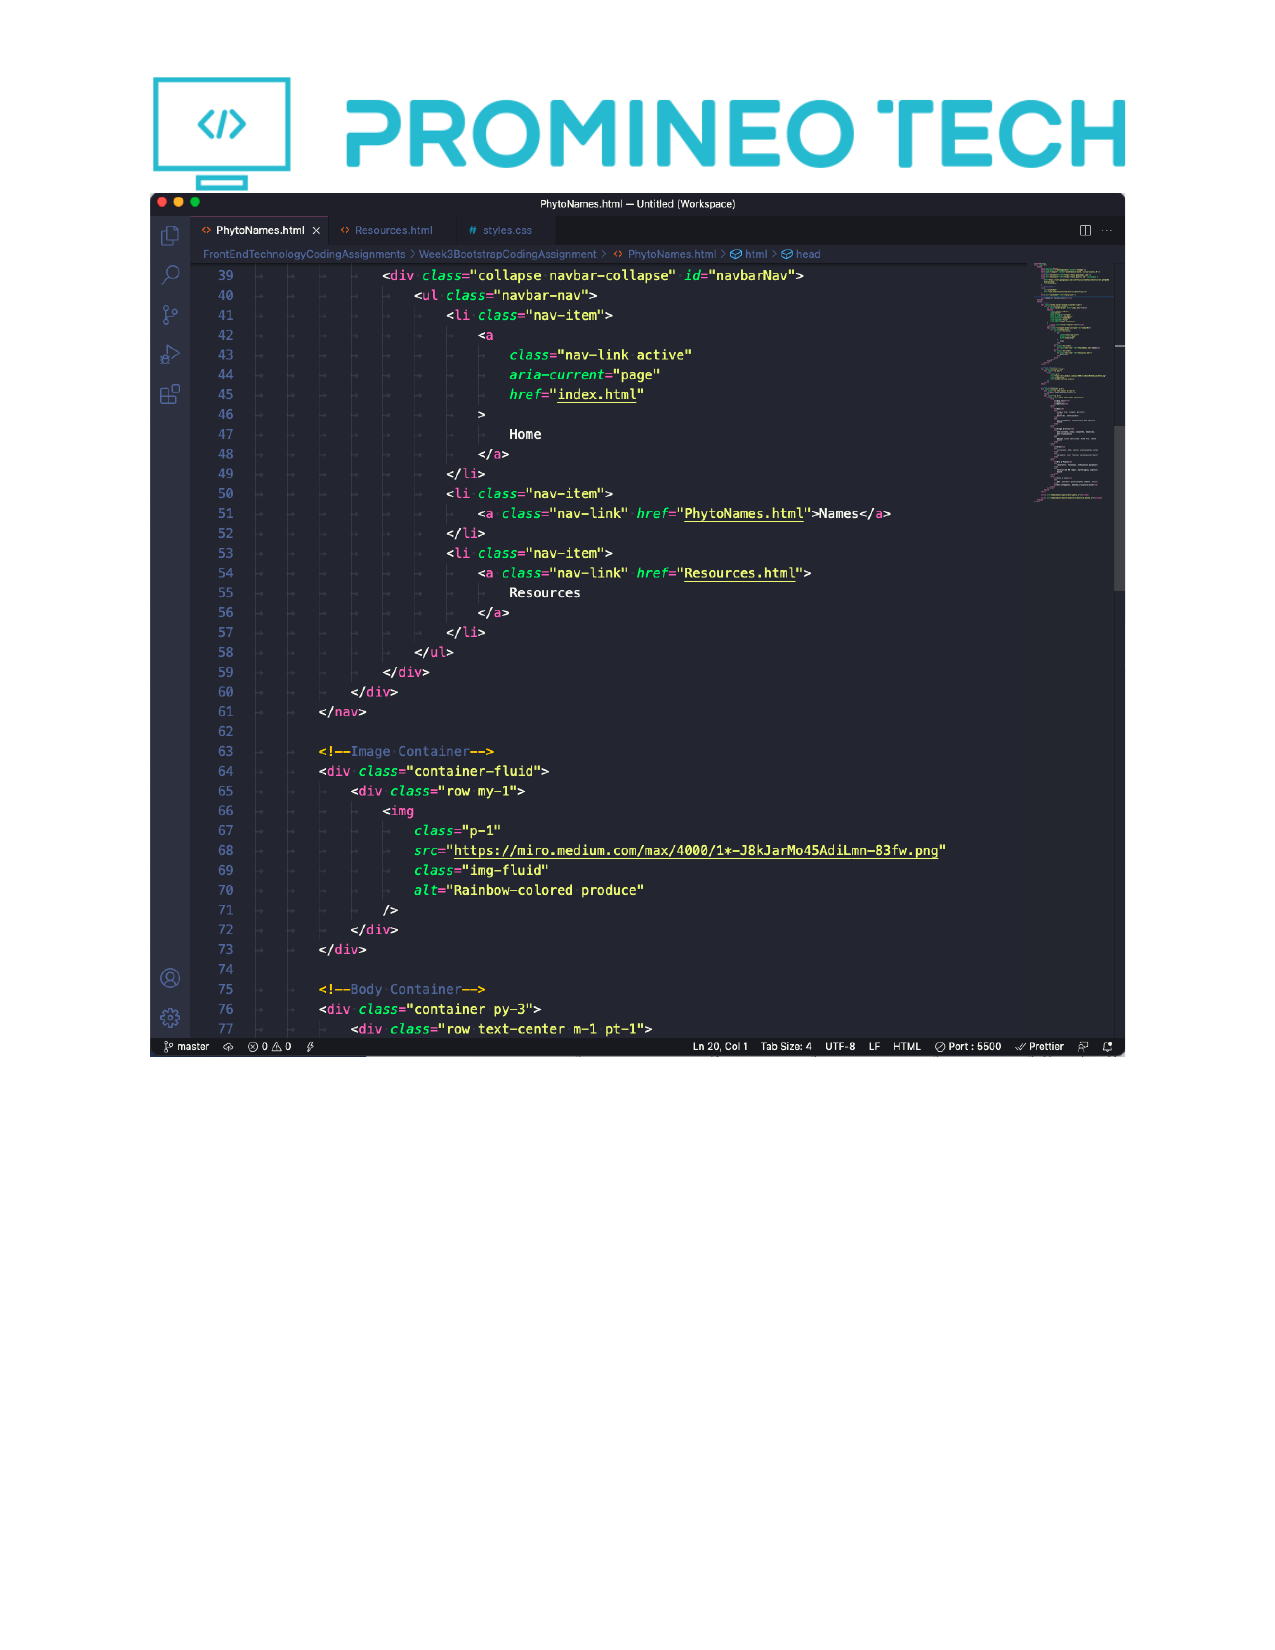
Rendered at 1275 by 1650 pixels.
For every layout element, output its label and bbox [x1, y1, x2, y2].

picture [150, 75, 1125, 1057]
